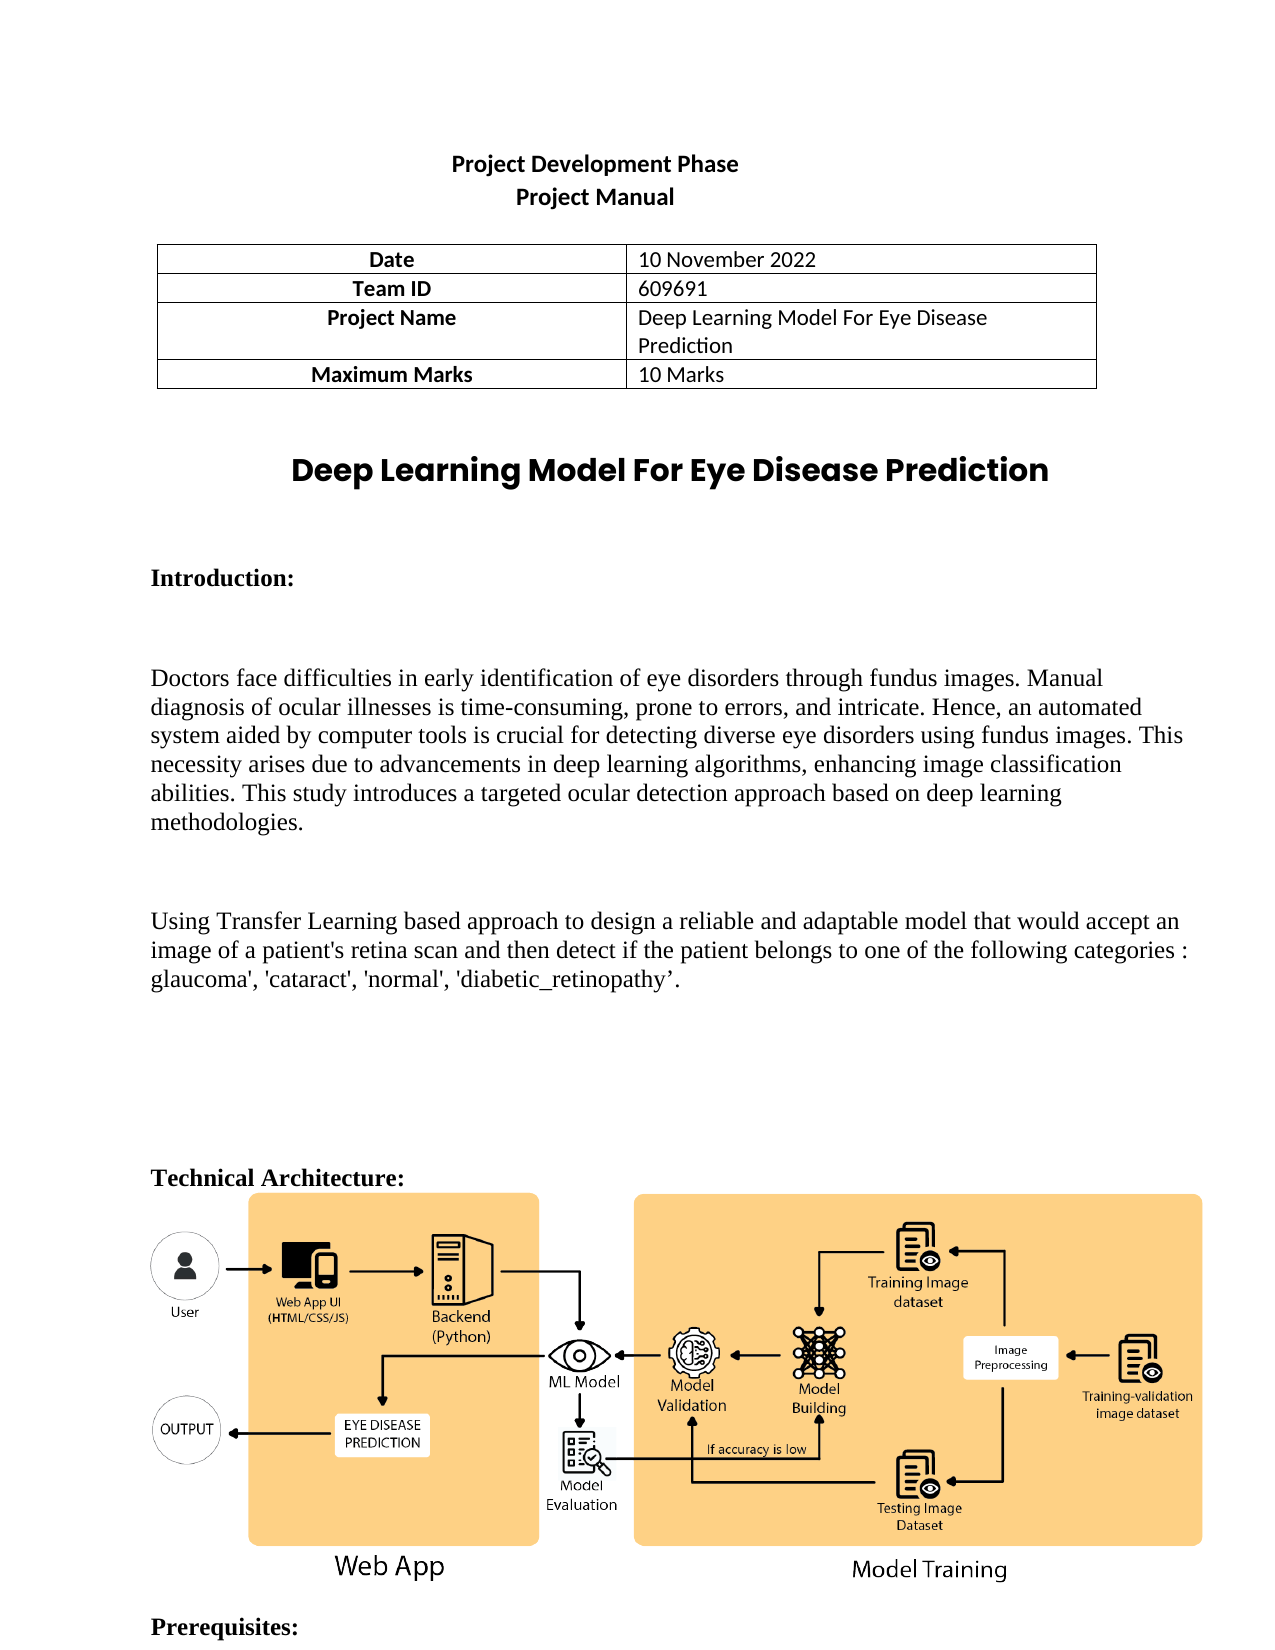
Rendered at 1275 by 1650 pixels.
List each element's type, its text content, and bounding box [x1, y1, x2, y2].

text Prerequisites: [151, 1612, 1191, 1641]
table_header Date [158, 245, 626, 273]
table_cell 10 Marks [627, 360, 1096, 388]
text Deep Learning Model For Eye Disease Prediction [150, 445, 1191, 492]
text Project Manual [0, 181, 1191, 211]
text Doctors face difficulties in early identification of eye disorders through fundus images. Manual diagnosis of ocular illnesses is time-consuming, prone to errors, and intricate. Hence, an automated system aided by computer tools is crucial for detecting diverse eye disorders using fundus images. This necessity arises due to advancements in deep learning algorithms, enhancing image classification abilities. This study introduces a targeted ocular detection approach based on deep learning methodologies. [150, 663, 1191, 835]
table_header 10 November 2022 [627, 245, 1096, 273]
text Using Transfer Learning based approach to design a reliable and adaptable model that would accept an image of a patient's retina scan and then detect if the patient belongs to one of the following categories : glaucoma', 'cataract', 'normal', 'diabetic_retinopathy’. [150, 906, 1191, 993]
table_cell Team ID [158, 274, 626, 302]
table_cell Deep Learning Model For Eye Disease Prediction [627, 303, 1096, 359]
picture [150, 1192, 1203, 1584]
text Introduction: [150, 563, 1191, 592]
text Project Development Phase [0, 148, 1191, 178]
text Technical Architecture: [150, 1163, 1191, 1192]
table_cell Maximum Marks [158, 360, 626, 388]
table_cell Project Name [158, 303, 626, 359]
table_cell 609691 [627, 274, 1096, 302]
